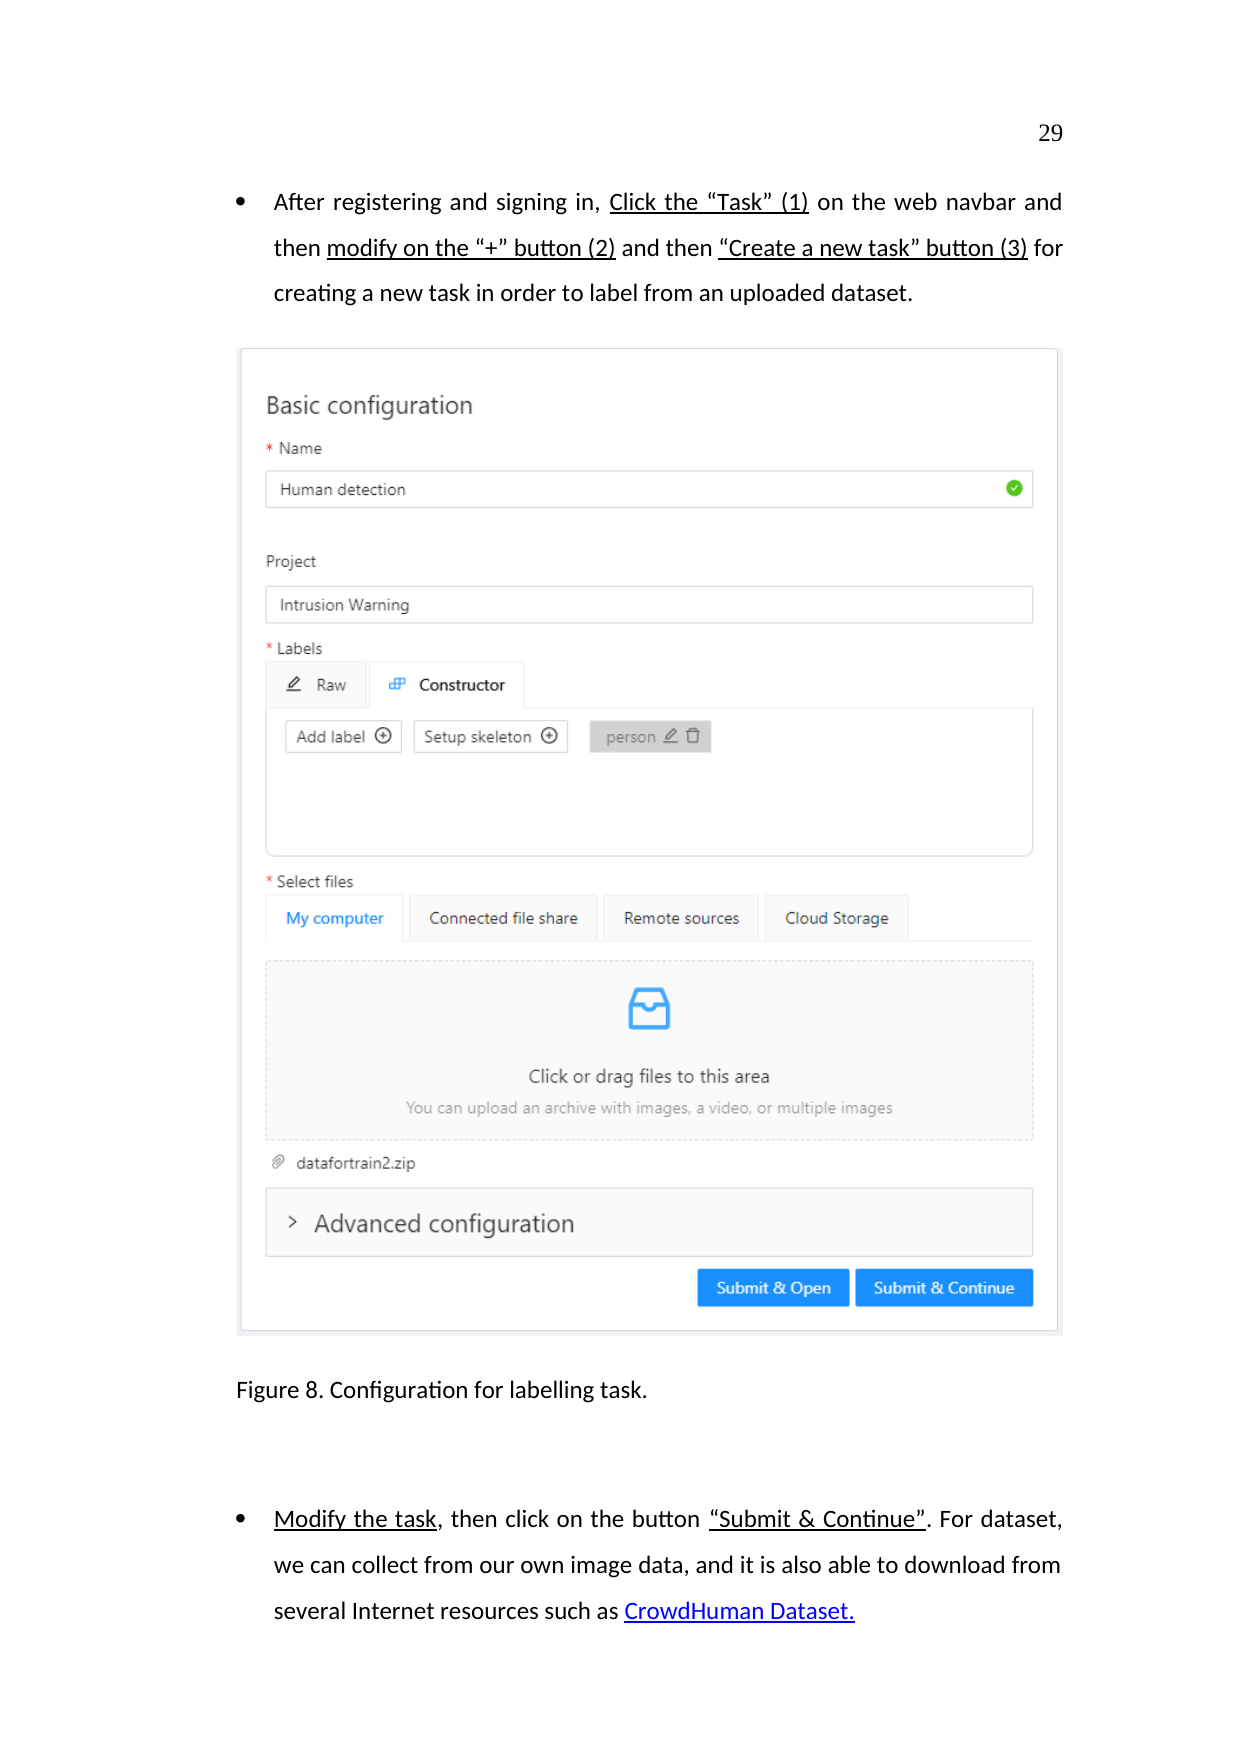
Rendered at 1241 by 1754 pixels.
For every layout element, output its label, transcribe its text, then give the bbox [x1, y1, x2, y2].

text Figure 8. Configuration for labelling task. [236, 1374, 1063, 1405]
list Modify the task, then click on the button “Submit & Continue”. For dataset, we can collect from our own image data, and it is also able to download from several Internet resources such as CrowdHuman Dataset. [236, 1503, 1063, 1625]
picture [236, 348, 1063, 1336]
list After registering and signing in, Click the “Task” (1) on the web navbar and then modify on the “+” button (2) and then “Create a new task” button (3) for creating a new task in order to label from an uploaded dataset. [236, 186, 1063, 308]
